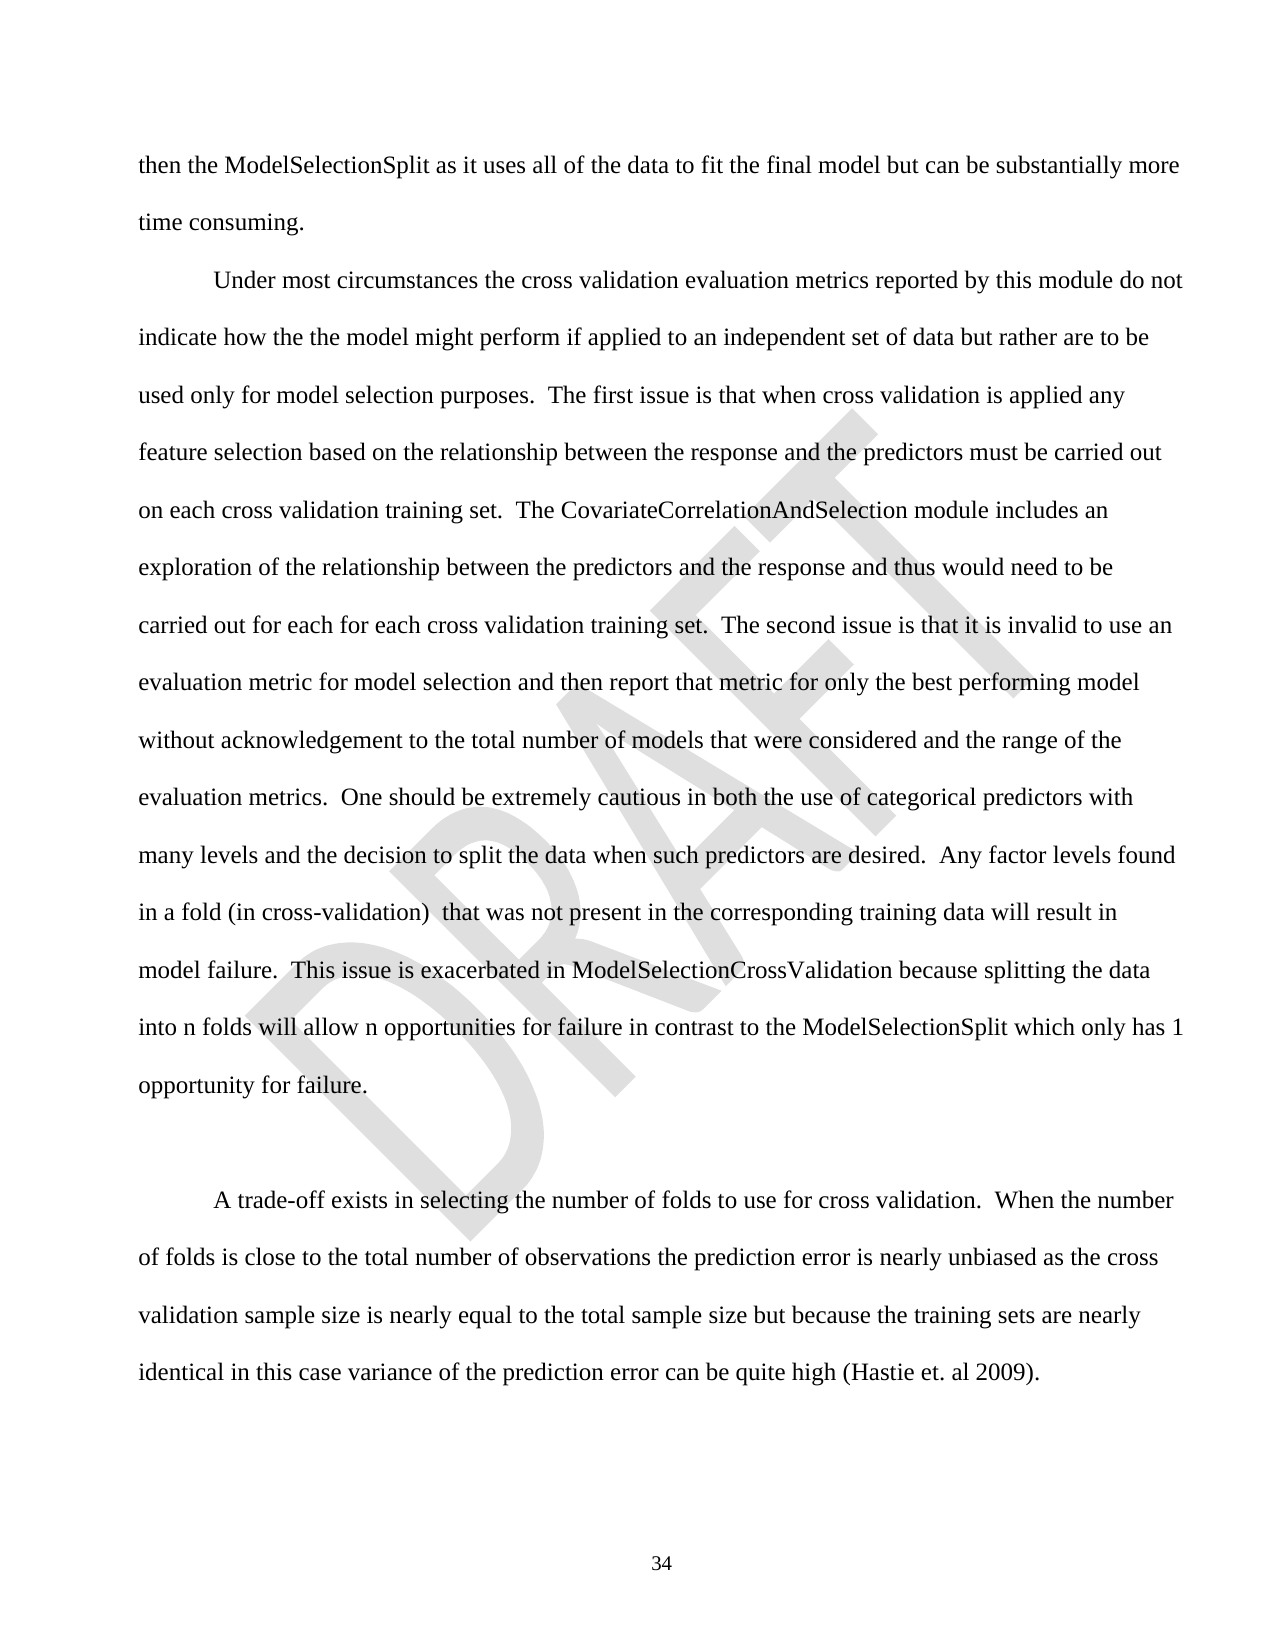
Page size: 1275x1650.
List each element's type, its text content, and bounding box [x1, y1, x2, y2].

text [138, 150, 1185, 236]
text Under most circumstances the cross validation evaluation metrics reported by this module do not indicate how the the model might perform if applied to an independent set of data but rather are to be used only for model selection purposes. The first issue is that when cross validation is applied any feature selection based on the relationship between the response and the predictors must be carried out on each cross validation training set. The CovariateCorrelationAndSelection module includes an exploration of the relationship between the predictors and the response and thus would need to be carried out for each for each cross validation training set. The second issue is that it is invalid to use an evaluation metric for model selection and then report that metric for only the best performing model without acknowledgement to the total number of models that were considered and the range of the evaluation metrics. One should be extremely cautious in both the use of categorical predictors with many levels and the decision to split the data when such predictors are desired. Any factor levels found in a fold (in cross-validation) that was not present in the corresponding training data will result in model failure. This issue is exacerbated in ModelSelectionCrossValidation because splitting the data into n folds will allow n opportunities for failure in contrast to the ModelSelectionSplit which only has 1 opportunity for failure. [138, 265, 1185, 1099]
text A trade-off exists in selecting the number of folds to use for cross validation. When the number of folds is close to the total number of observations the prediction error is nearly unbiased as the cross validation sample size is nearly equal to the total sample size but because the training sets are nearly identical in this case variance of the prediction error can be quite high (Hastie et. al 2009). [138, 1185, 1185, 1386]
